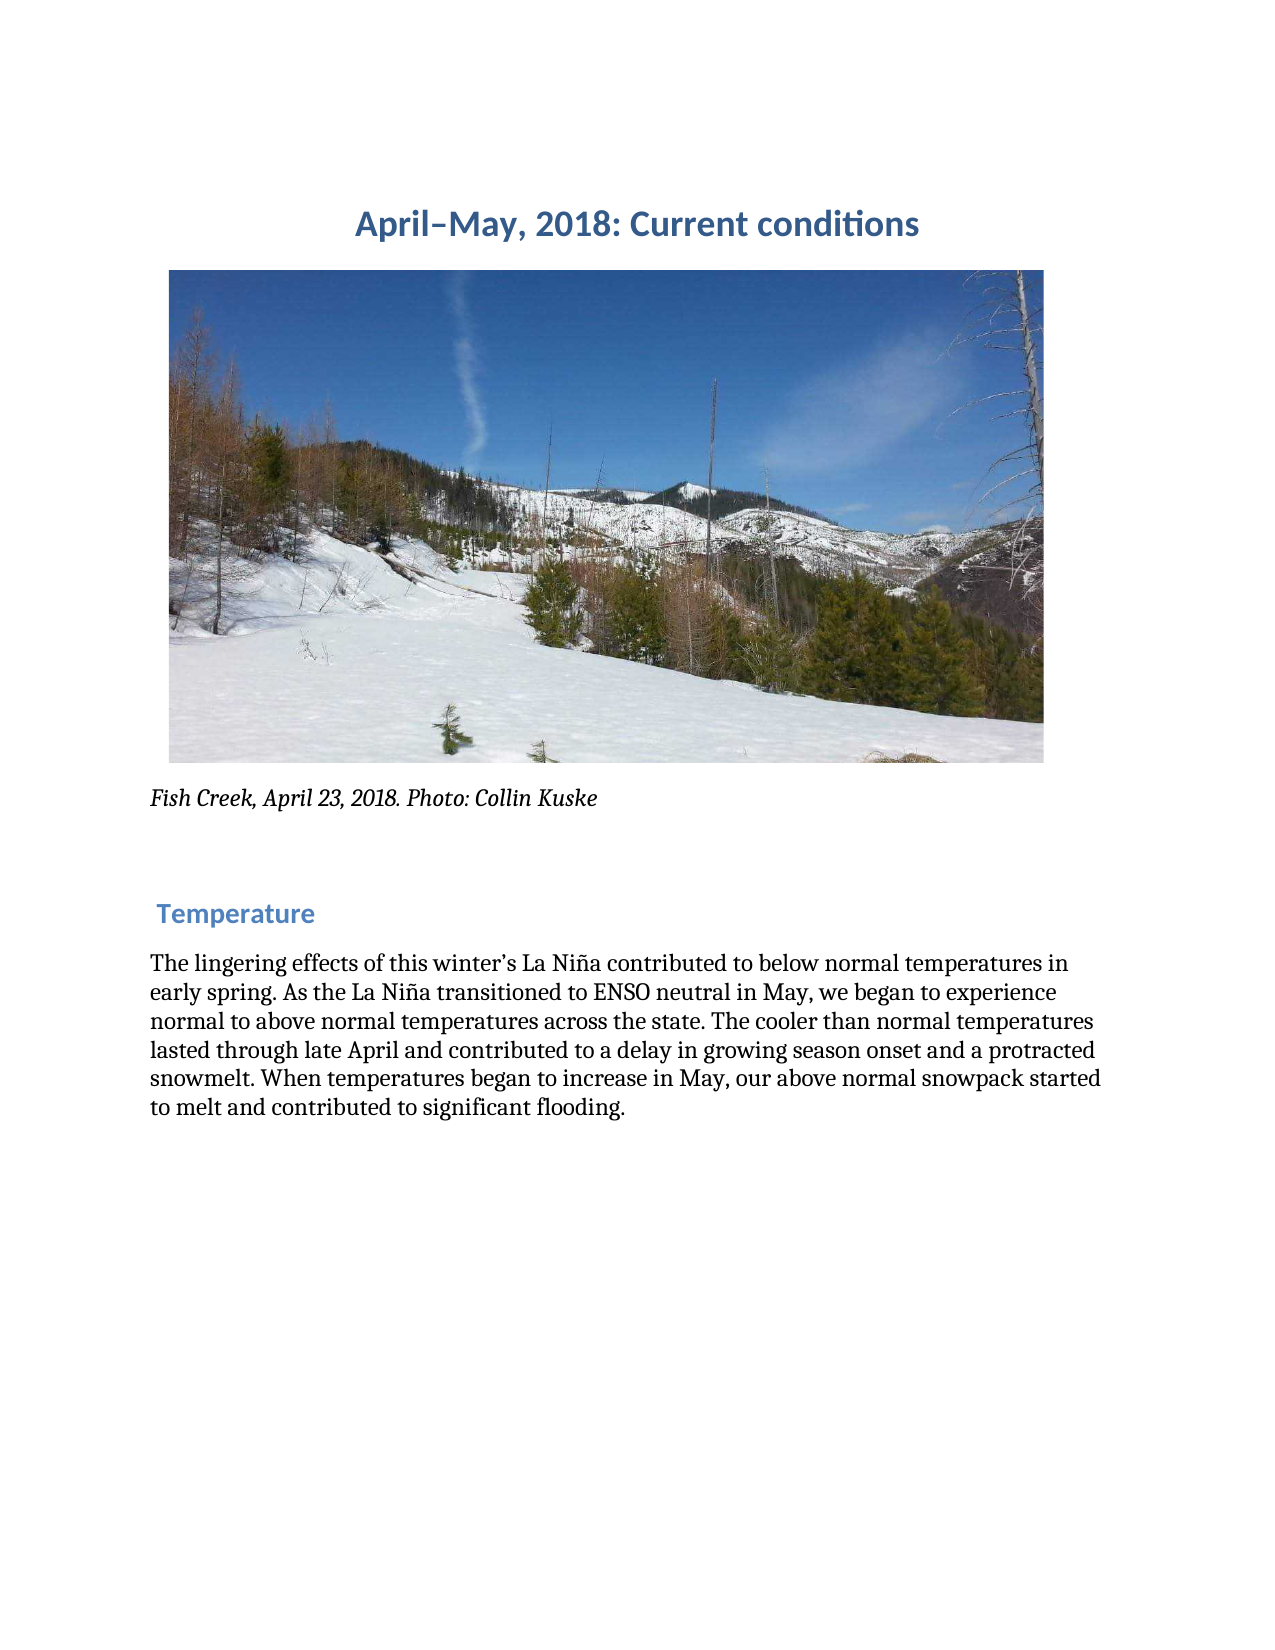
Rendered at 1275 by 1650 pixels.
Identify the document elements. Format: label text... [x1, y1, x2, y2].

text Fish Creek, April 23, 2018. Photo: Collin Kuske [150, 784, 1125, 813]
picture [168, 270, 1044, 763]
subtitle Temperature [150, 895, 1125, 931]
title April–May, 2018: Current conditions [150, 200, 1125, 246]
text The lingering effects of this winter’s La Niña contributed to below normal temperatures in early spring. As the La Niña transitioned to ENSO neutral in May, we began to experience normal to above normal temperatures across the state. The cooler than normal temperatures lasted through late April and contributed to a delay in growing season onset and a protracted snowmelt. When temperatures began to increase in May, our above normal snowpack started to melt and contributed to significant flooding. [150, 949, 1125, 1122]
